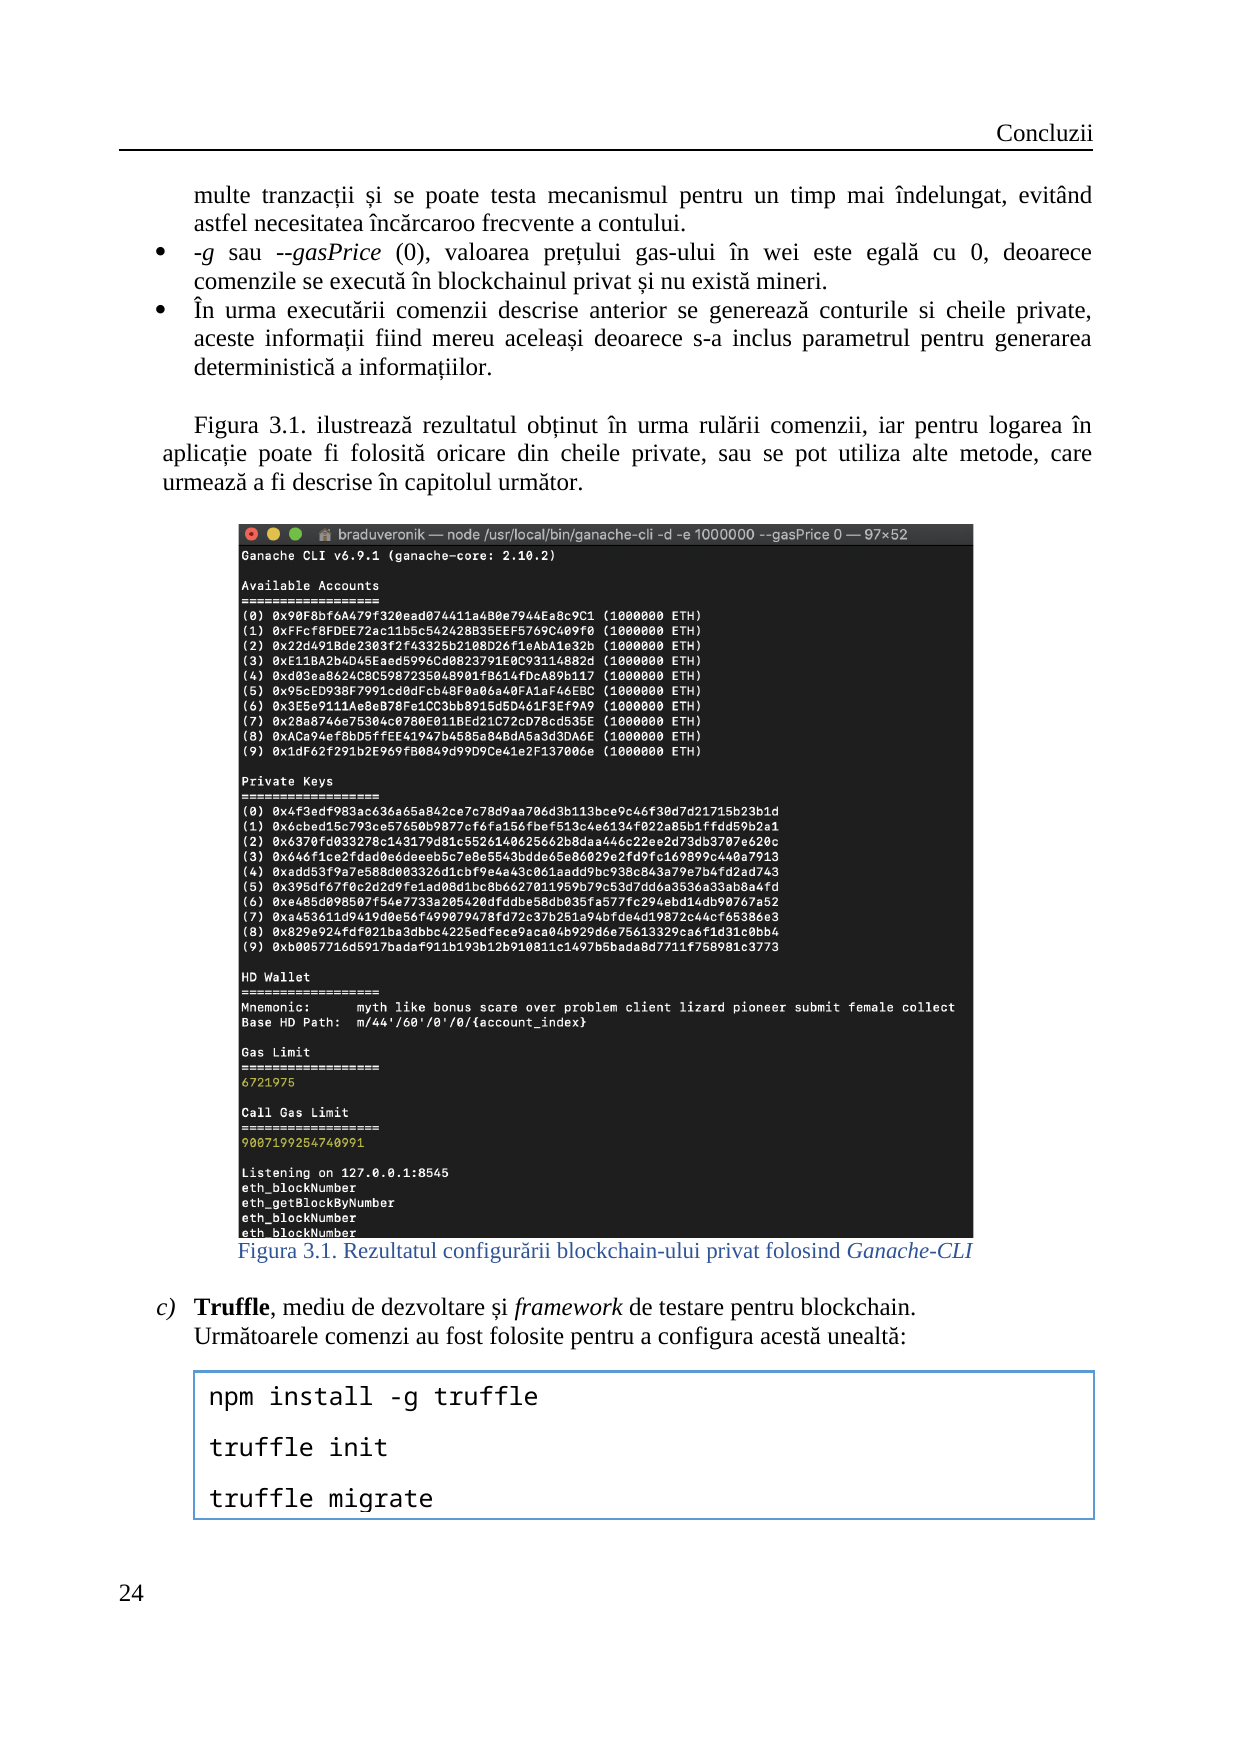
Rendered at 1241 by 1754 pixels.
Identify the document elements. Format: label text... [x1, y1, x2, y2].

list -g sau --gasPrice (0), valoarea prețului gas-ului în wei este egală cu 0, deoarece comenzile se execută în blockchainul privat și nu există mineri. [156, 237, 1093, 295]
list Următoarele comenzi au fost folosite pentru a configura acestă unealtă: [193, 1321, 1093, 1350]
picture [238, 524, 974, 1238]
list În urma executării comenzii descrise anterior se generează conturile si cheile private, aceste informații fiind mereu aceleași deoarece s-a inclus parametrul pentru generarea deterministică a informațiilor. [156, 295, 1093, 381]
text Figura 3.1. Rezultatul configurării blockchain-ului privat folosind Ganache-CLI [118, 1237, 1093, 1264]
text Figura 3.1. ilustrează rezultatul obținut în urma rulării comenzii, iar pentru logarea în aplicație poate fi folosită oricare din cheile private, sau se pot utiliza alte metode, care urmează a fi descrise în capitolul următor. [162, 410, 1093, 496]
list Truffle, mediu de dezvoltare și framework de testare pentru blockchain. [156, 1292, 1093, 1321]
